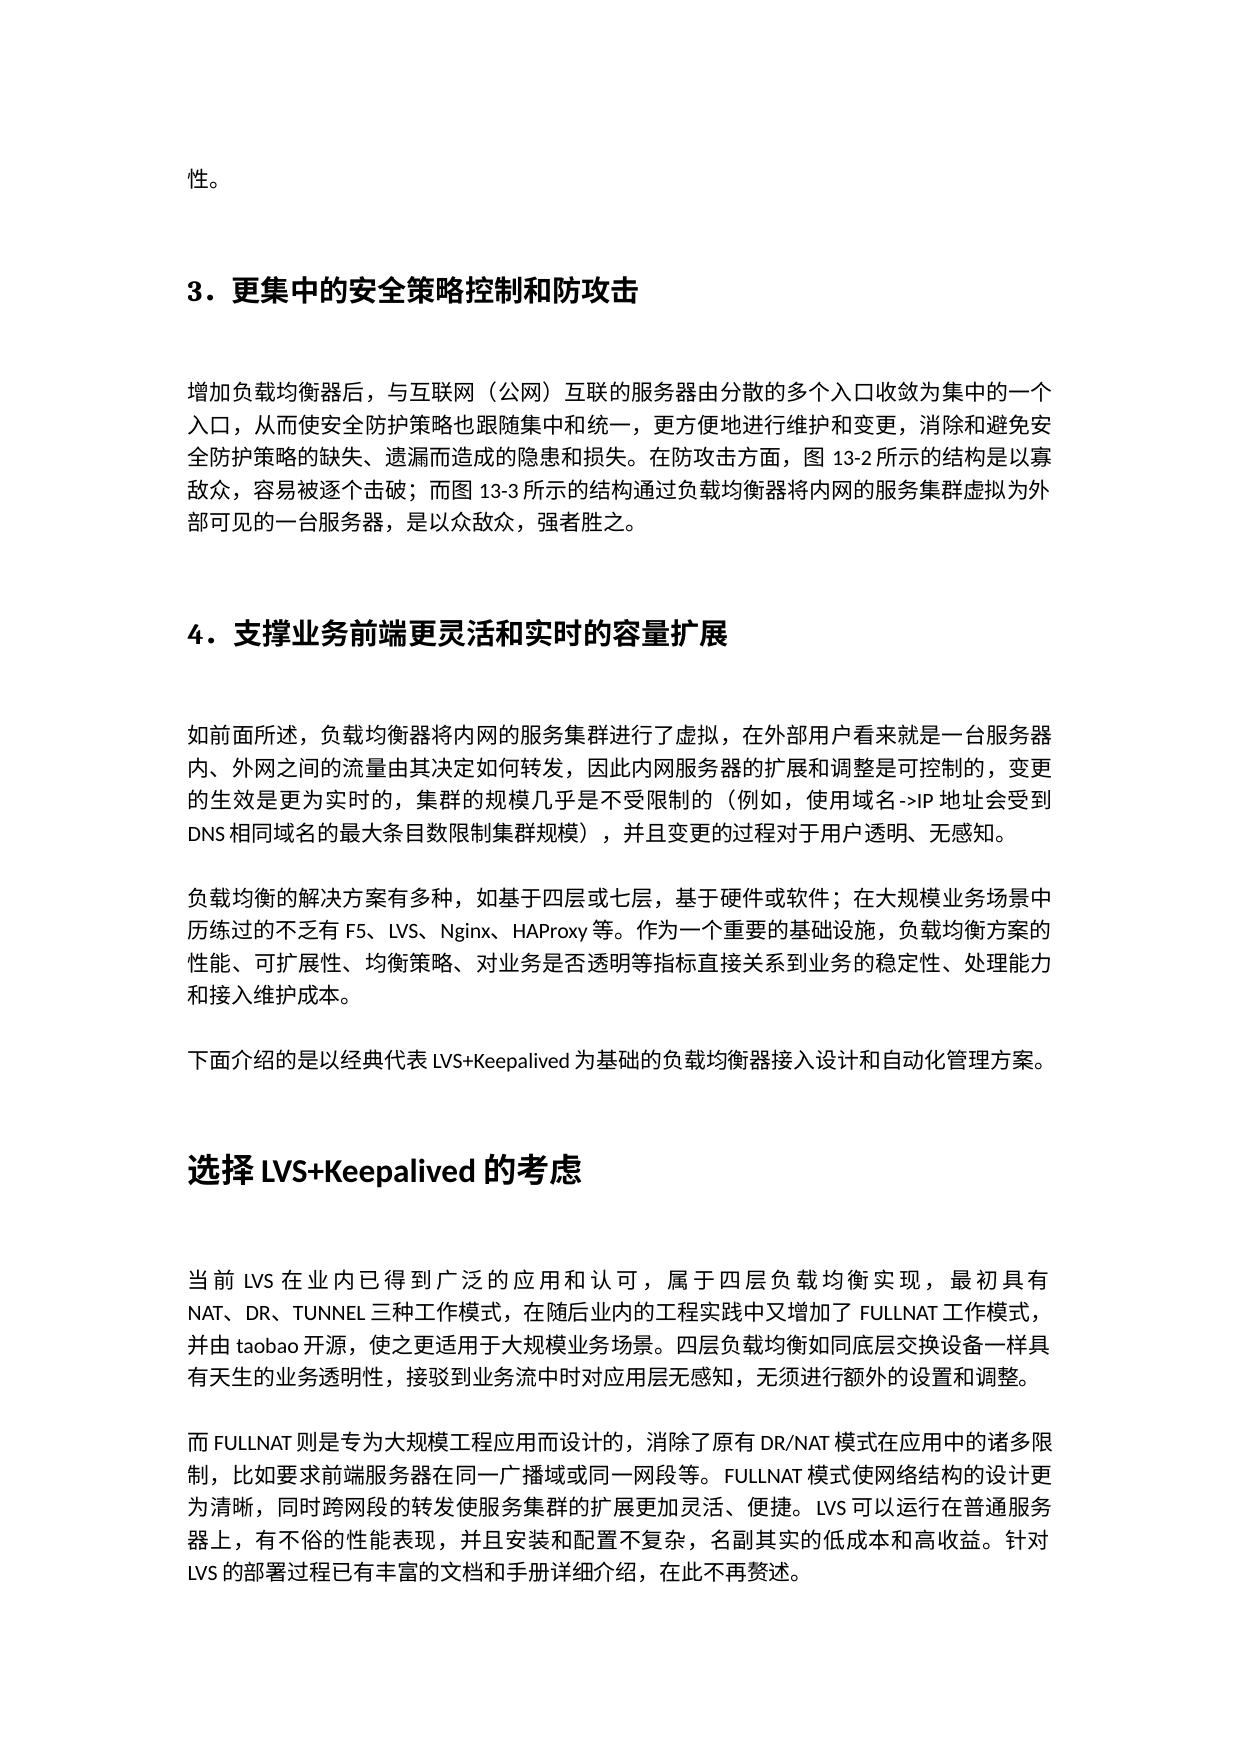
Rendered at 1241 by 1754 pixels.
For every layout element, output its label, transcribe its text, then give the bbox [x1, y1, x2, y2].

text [187, 162, 1053, 194]
text 增加负载均衡器后，与互联网（公网）互联的服务器由分散的多个入口收敛为集中的一个入口，从而使安全防护策略也跟随集中和统一，更方便地进行维护和变更，消除和避免安全防护策略的缺失、遗漏而造成的隐患和损失。在防攻击方面，图13-2所示的结构是以寡敌众，容易被逐个击破；而图13-3所示的结构通过负载均衡器将内网的服务集群虚拟为外部可见的一台服务器，是以众敌众，强者胜之。 [187, 375, 1053, 537]
text 如前面所述，负载均衡器将内网的服务集群进行了虚拟，在外部用户看来就是一台服务器，内、外网之间的流量由其决定如何转发，因此内网服务器的扩展和调整是可控制的，变更的生效是更为实时的，集群的规模几乎是不受限制的（例如，使用域名->IP地址会受到DNS相同域名的最大条目数限制集群规模），并且变更的过程对于用户透明、无感知。 [187, 718, 1053, 848]
text 负载均衡的解决方案有多种，如基于四层或七层，基于硬件或软件；在大规模业务场景中历练过的不乏有F5、LVS、Nginx、HAProxy等。作为一个重要的基础设施，负载均衡方案的性能、可扩展性、均衡策略、对业务是否透明等指标直接关系到业务的稳定性、处理能力和接入维护成本。 [187, 881, 1053, 1011]
text 下面介绍的是以经典代表LVS+Keepalived为基础的负载均衡器接入设计和自动化管理方案。 [187, 1043, 1053, 1076]
subtitle 4．支撑业务前端更灵活和实时的容量扩展 [187, 599, 1053, 664]
text 而FULLNAT则是专为大规模工程应用而设计的，消除了原有DR/NAT模式在应用中的诸多限制，比如要求前端服务器在同一广播域或同一网段等。FULLNAT模式使网络结构的设计更为清晰，同时跨网段的转发使服务集群的扩展更加灵活、便捷。LVS可以运行在普通服务器上，有不俗的性能表现，并且安装和配置不复杂，名副其实的低成本和高收益。针对LVS的部署过程已有丰富的文档和手册详细介绍，在此不再赘述。 [187, 1425, 1053, 1587]
subtitle 选择LVS+Keepalived的考虑 [187, 1135, 1053, 1200]
subtitle 3．更集中的安全策略控制和防攻击 [187, 256, 1053, 321]
text 当前LVS在业内已得到广泛的应用和认可，属于四层负载均衡实现，最初具有NAT、DR、TUNNEL三种工作模式，在随后业内的工程实践中又增加了FULLNAT工作模式，并由taobao开源，使之更适用于大规模业务场景。四层负载均衡如同底层交换设备一样具有天生的业务透明性，接驳到业务流中时对应用层无感知，无须进行额外的设置和调整。 [187, 1262, 1053, 1392]
